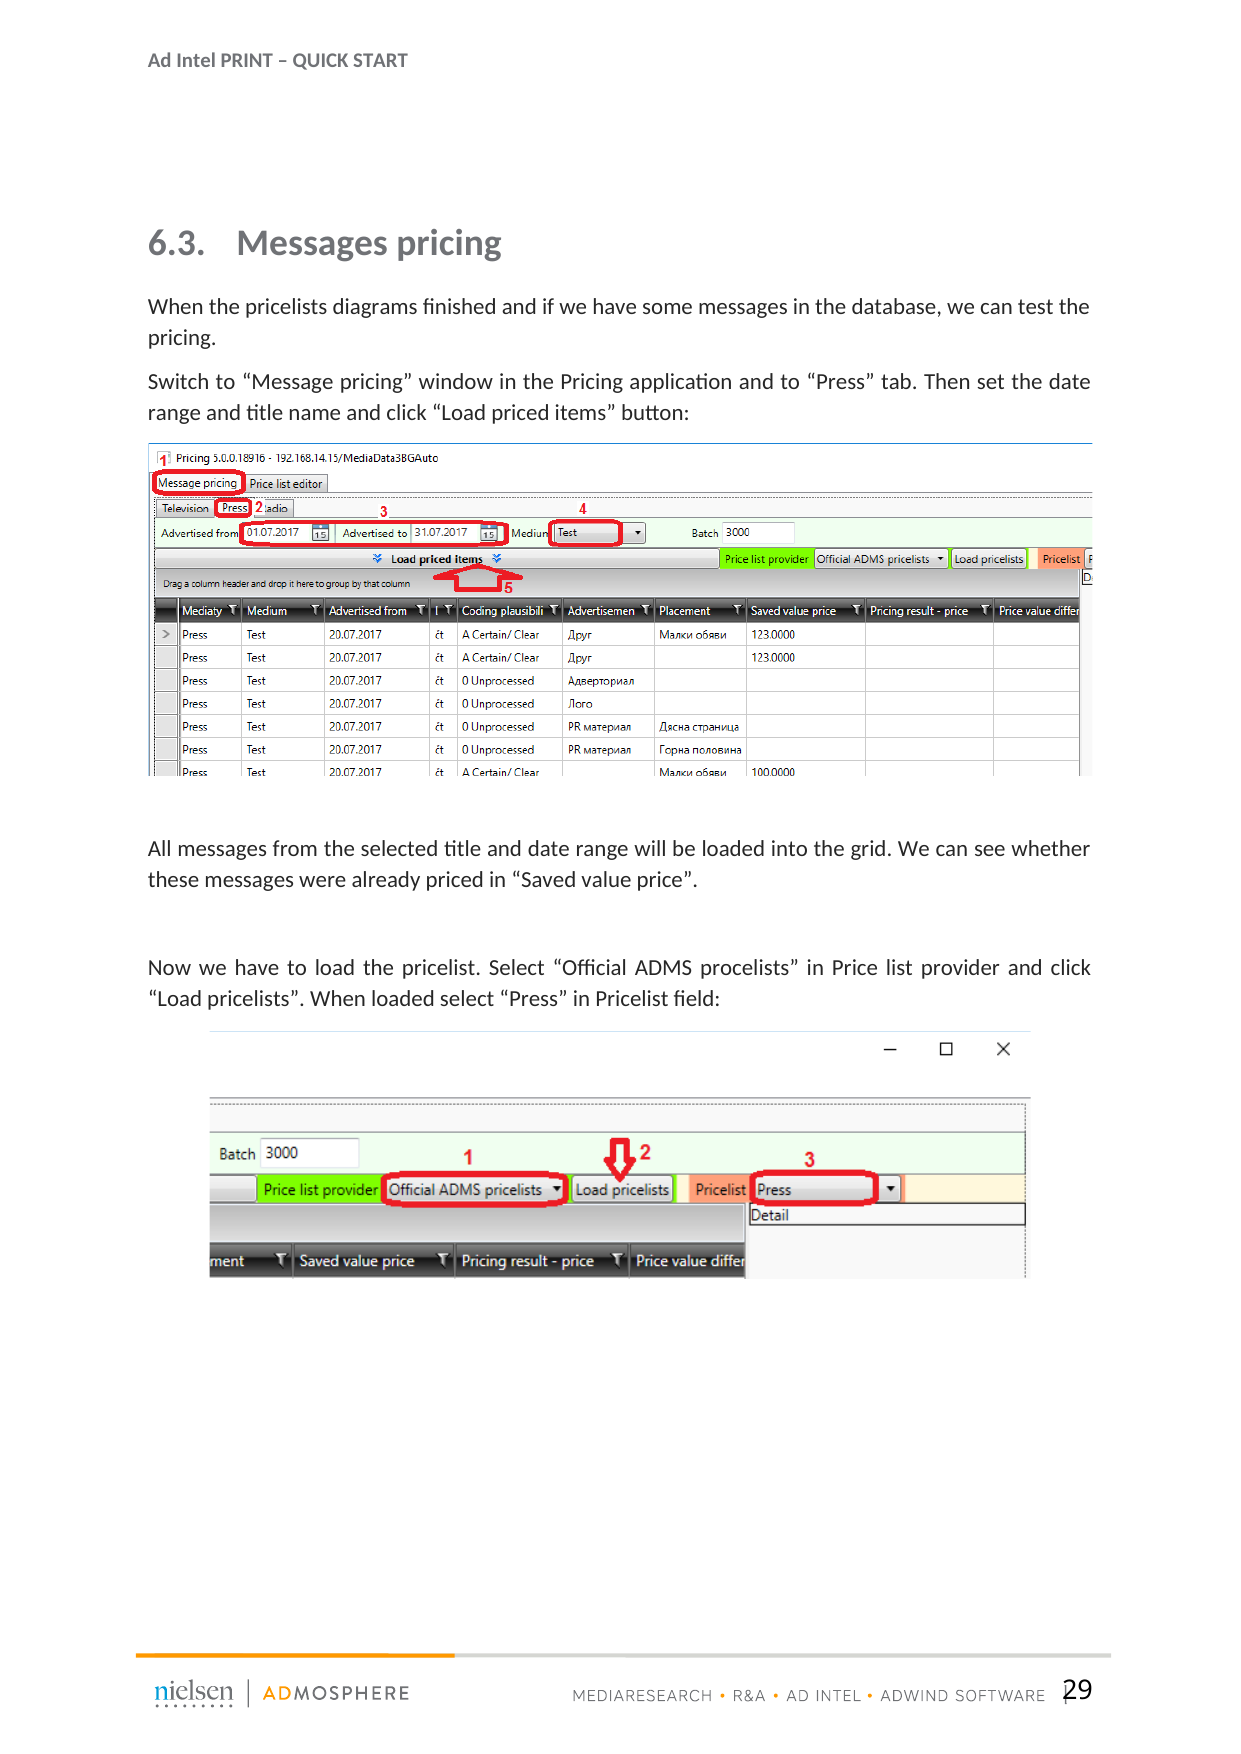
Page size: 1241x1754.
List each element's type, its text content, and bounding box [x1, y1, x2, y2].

subtitle Messages pricing [148, 218, 1093, 264]
text When the pricelists diagrams finished and if we have some messages in the database, we can test the pricing. [148, 289, 1093, 352]
text All messages from the selected title and date range will be loaded into the grid. We can see whether these messages were already priced in “Saved value price”. [148, 832, 1093, 894]
text Now we have to load the pricelist. Select “Official ADMS procelists” in Price list provider and click “Load pricelists”. When loaded select “Press” in Pricelist field: [148, 950, 1093, 1013]
text Switch to “Message pricing” window in the Pricing application and to “Press” tab. Then set the date range and title name and click “Load priced items” button: [148, 364, 1093, 427]
picture [148, 443, 1093, 776]
picture [209, 1031, 1031, 1279]
